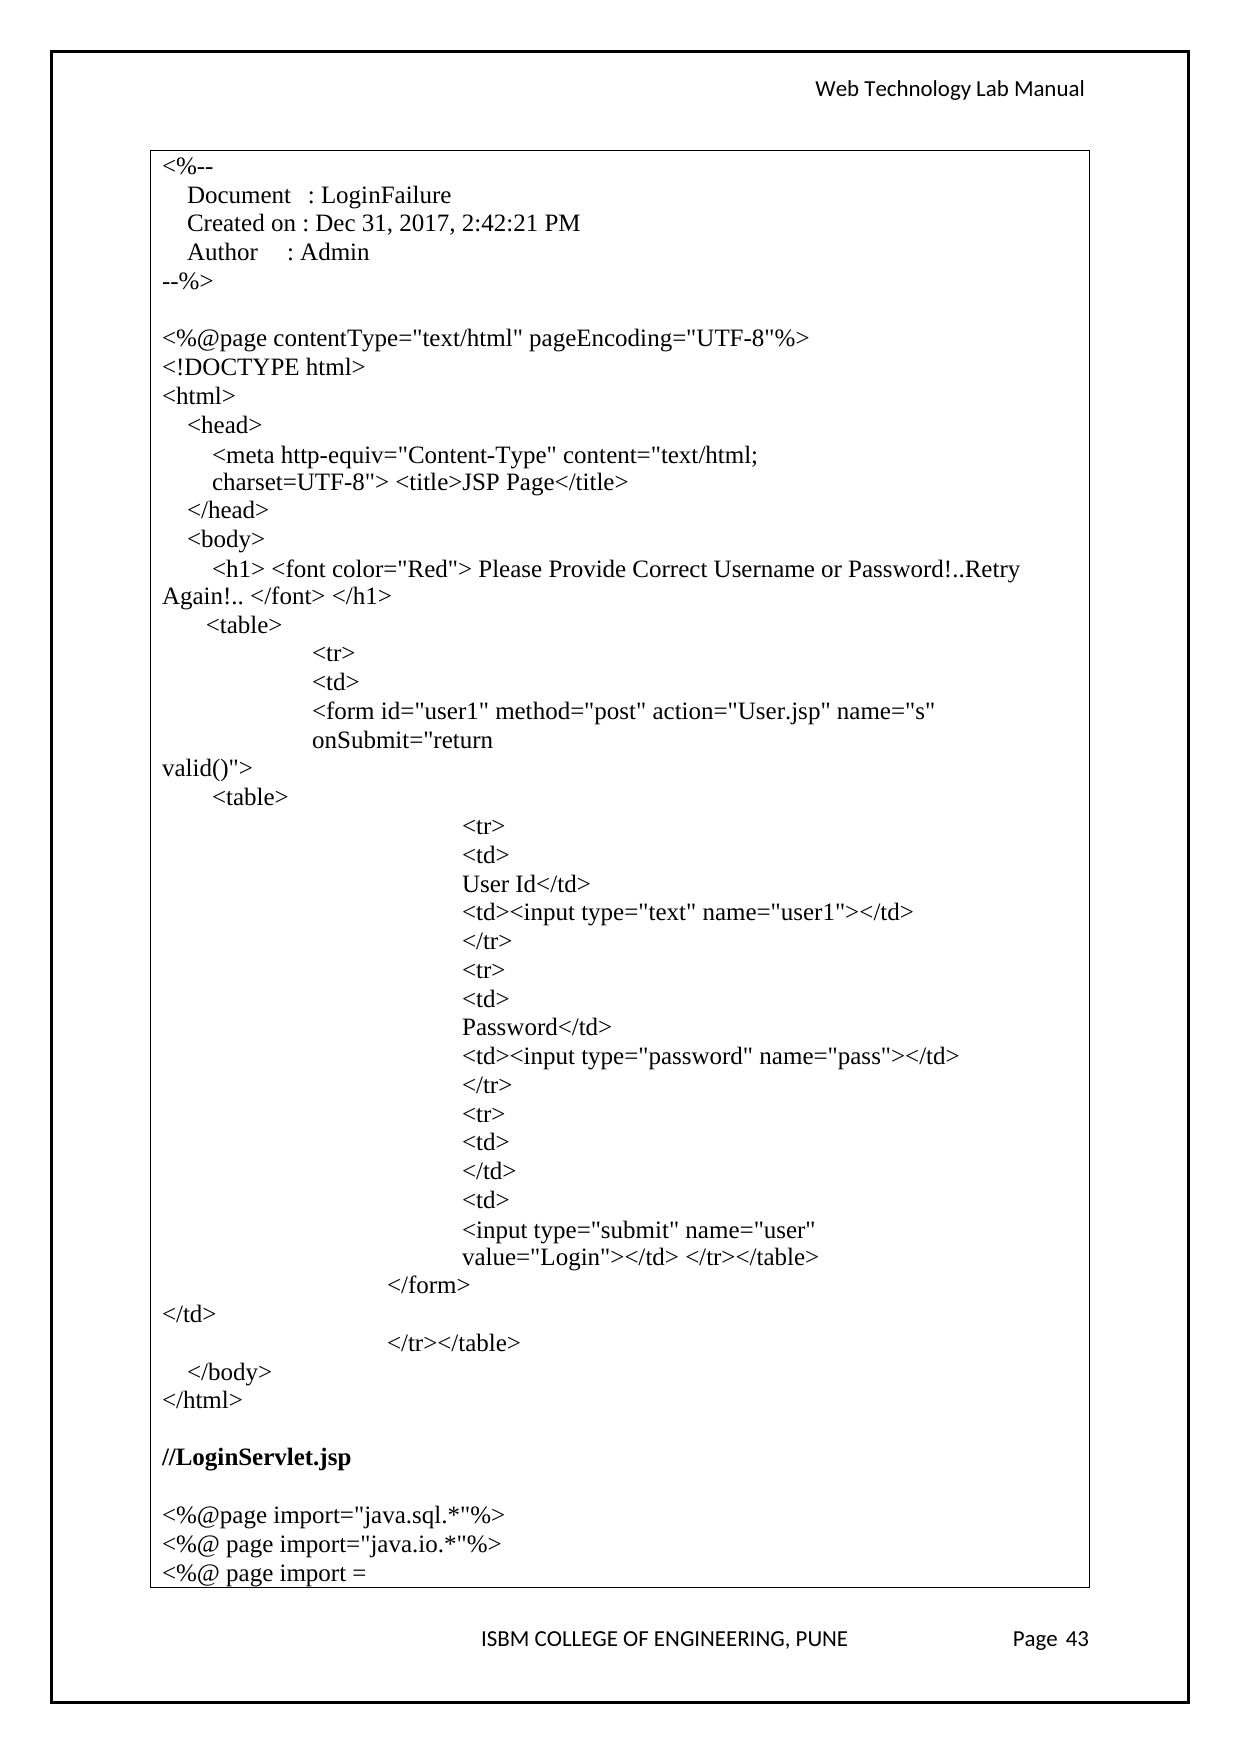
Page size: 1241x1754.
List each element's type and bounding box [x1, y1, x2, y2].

table_cell [151, 151, 1089, 1587]
